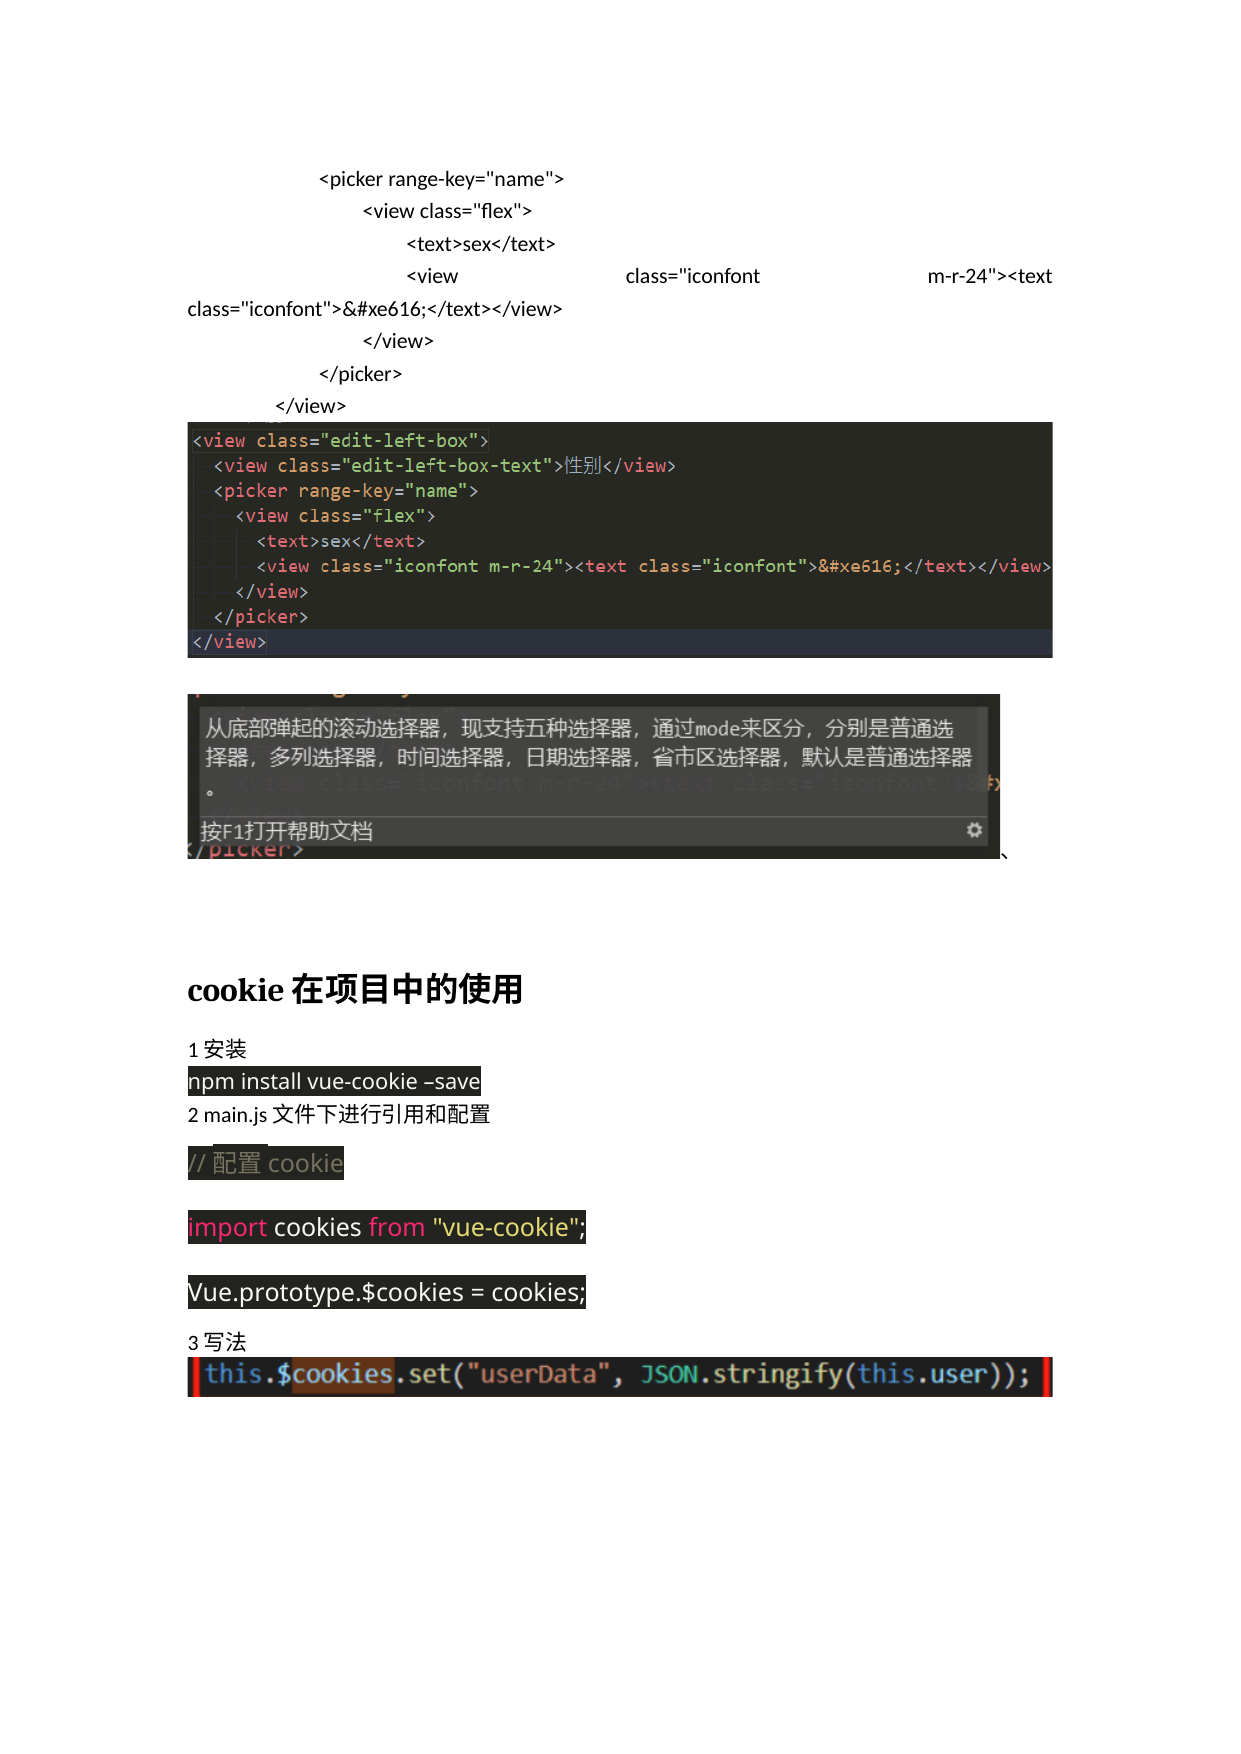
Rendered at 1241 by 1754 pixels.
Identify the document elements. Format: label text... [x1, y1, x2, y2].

text import cookies from "vue-cookie"; [187, 1194, 1053, 1259]
text Vue.prototype.$cookies = cookies; [187, 1259, 1053, 1324]
text npm install vue-cookie –save [187, 1064, 1053, 1097]
picture [187, 694, 1001, 859]
text <text>sex</text> [187, 227, 1053, 259]
picture [187, 422, 1053, 658]
text </view> [187, 324, 1053, 357]
text 2 main.js 文件下进行引用和配置 [187, 1097, 1053, 1129]
text <picker range-key="name"> [187, 162, 1053, 194]
text </picker> [187, 357, 1053, 389]
text <view class="flex"> [187, 194, 1053, 227]
text 3 写法 [187, 1324, 1053, 1357]
text 1 安装 [187, 1032, 1053, 1064]
text <view class="iconfont m-r-24"><text class="iconfont">&#xe616;</text></view> [187, 259, 1053, 324]
subtitle cookie在项目中的使用 [187, 954, 1053, 1019]
picture [187, 1357, 1053, 1397]
text </view> [187, 389, 1053, 422]
text // 配置cookie [187, 1129, 1053, 1194]
